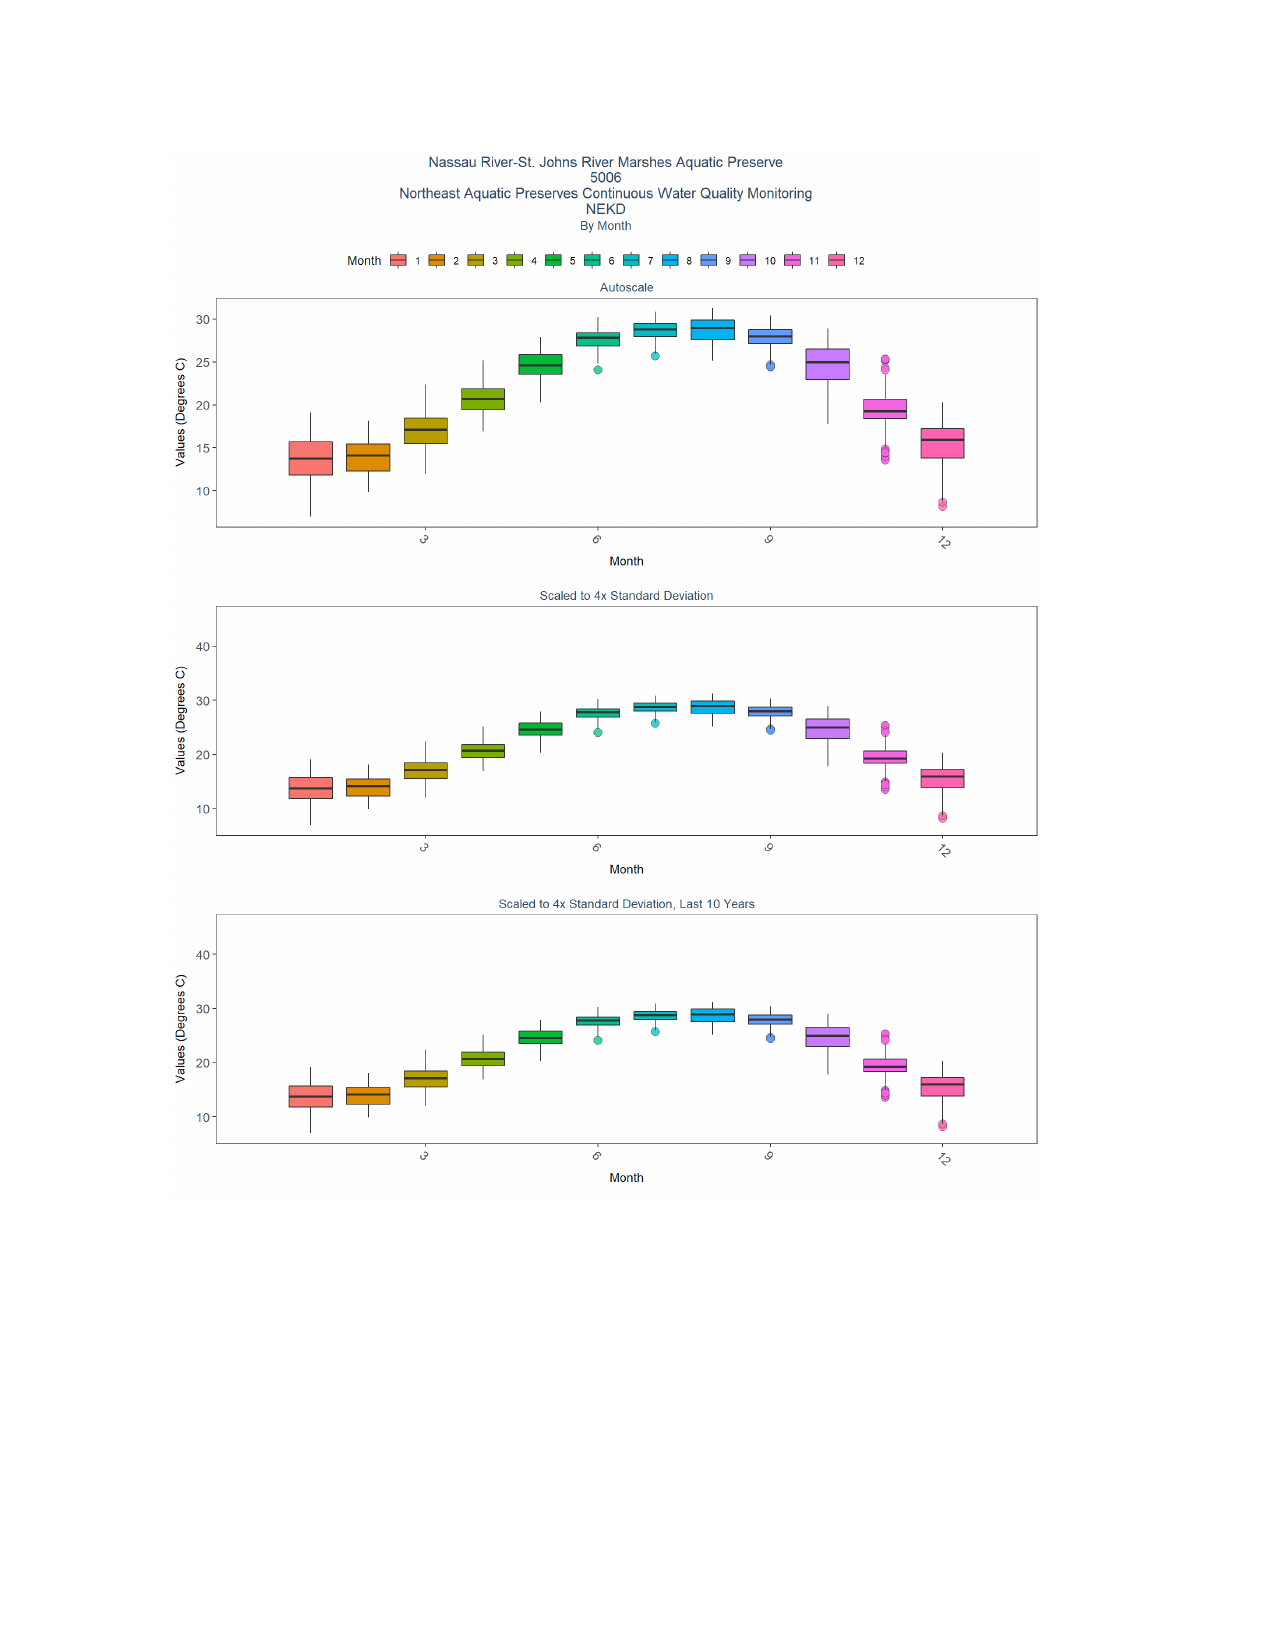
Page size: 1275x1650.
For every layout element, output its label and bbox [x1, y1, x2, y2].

picture [168, 150, 1044, 1200]
